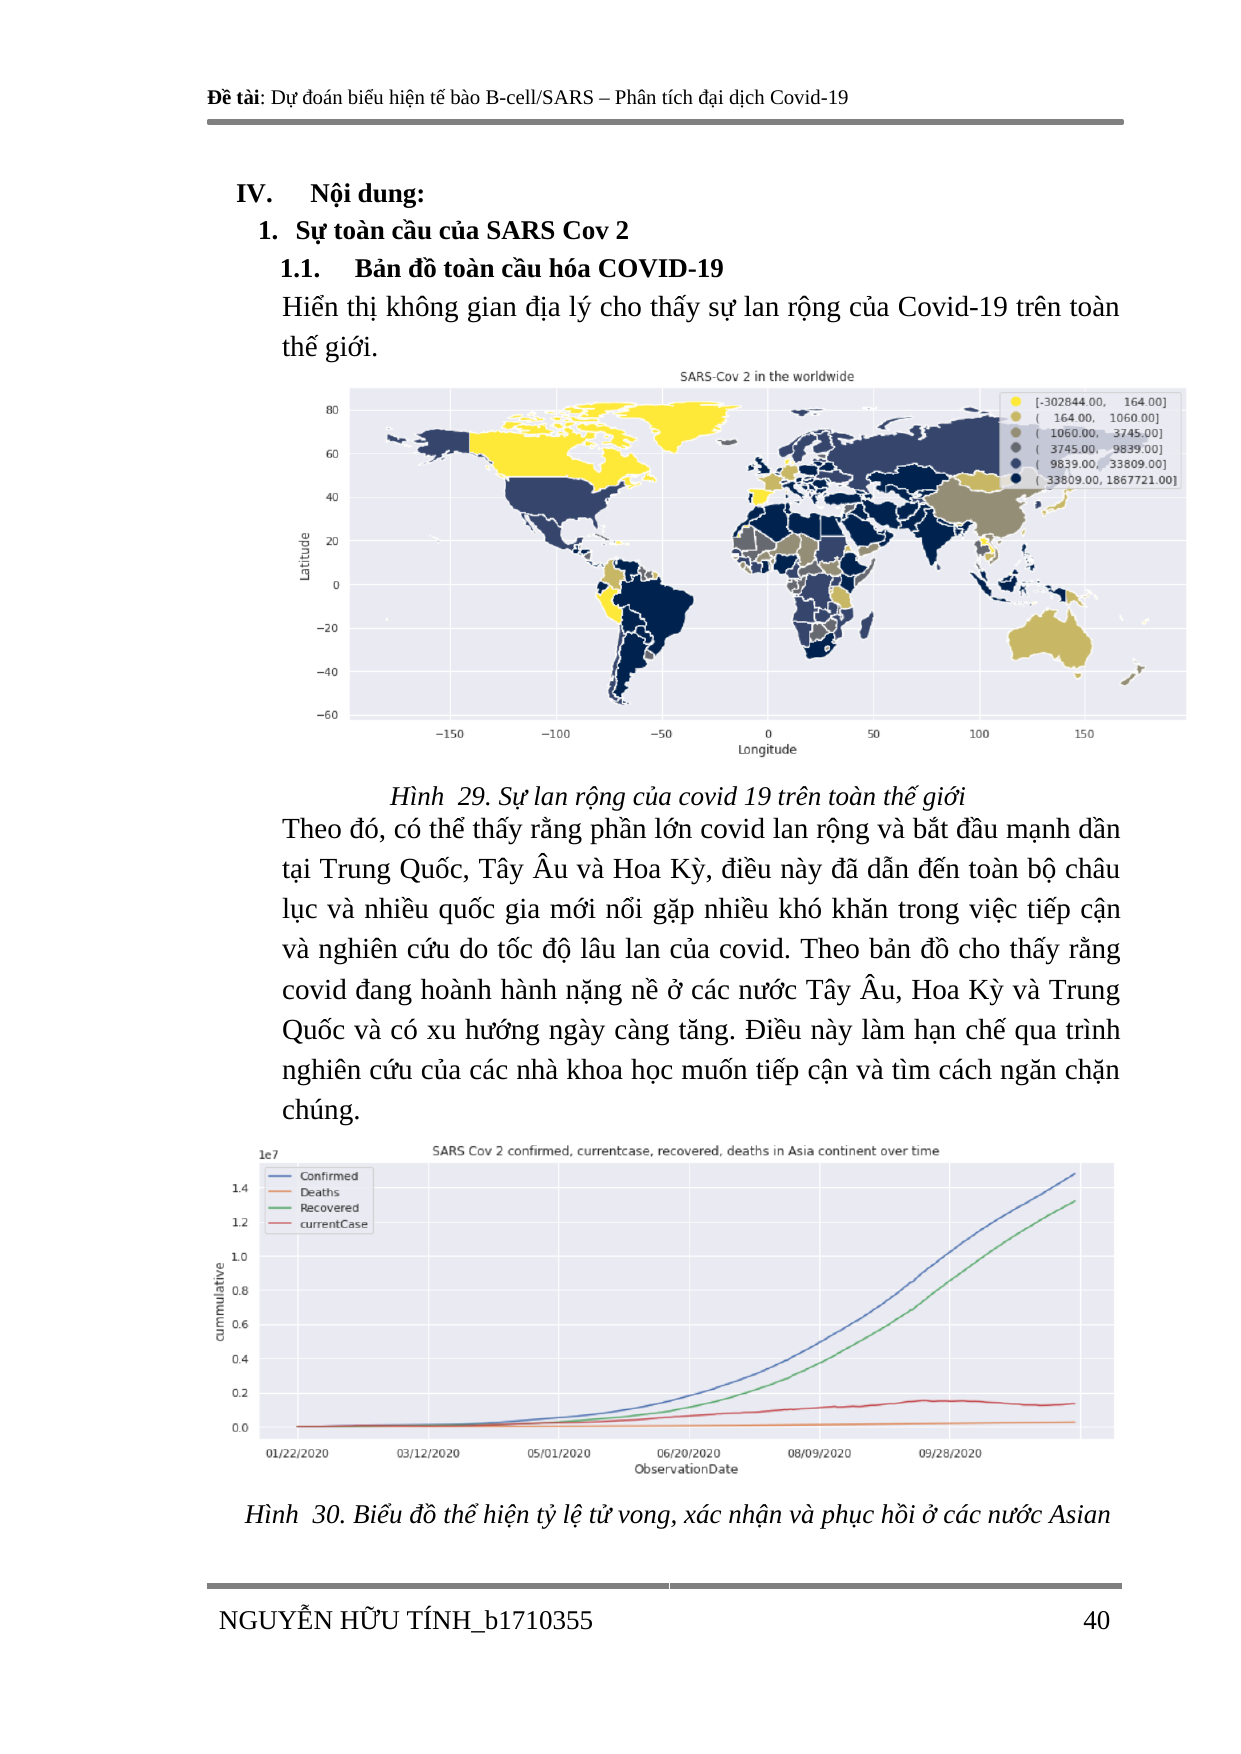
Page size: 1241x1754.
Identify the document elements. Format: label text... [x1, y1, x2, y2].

text Hiển thị không gian địa lý cho thấy sự lan rộng của Covid-19 trên toàn thế giới. [282, 289, 1122, 363]
subtitle Sự toàn cầu của SARS Cov 2 [258, 214, 1122, 246]
picture [206, 1132, 1123, 1481]
subtitle Bản đồ toàn cầu hóa COVID-19 [279, 252, 1122, 283]
text Theo đó, có thể thấy rằng phần lớn covid lan rộng và bắt đầu mạnh dần tại Trung Quốc, Tây Âu và Hoa Kỳ, điều này đã dẫn đến toàn bộ châu lục và nhiều quốc gia mới nổi gặp nhiều khó khăn trong việc tiếp cận và nghiên cứu do tốc độ lâu lan của covid. Theo bản đồ cho thấy rằng covid đang hoành hành nặng nề ở các nước Tây Âu, Hoa Kỳ và Trung Quốc và có xu hướng ngày càng tăng. Điều này làm hạn chế qua trình nghiên cứu của các nhà khoa học muốn tiếp cận và tìm cách ngăn chặn chúng. [282, 811, 1122, 1126]
text Hình 29. Sự lan rộng của covid 19 trên toàn thế giới [207, 780, 1122, 811]
subtitle Nội dung: [273, 177, 1122, 208]
picture [281, 369, 1198, 762]
text Hình 30. Biểu đồ thể hiện tỷ lệ tử vong, xác nhận và phục hồi ở các nước Asian [207, 1498, 1122, 1529]
